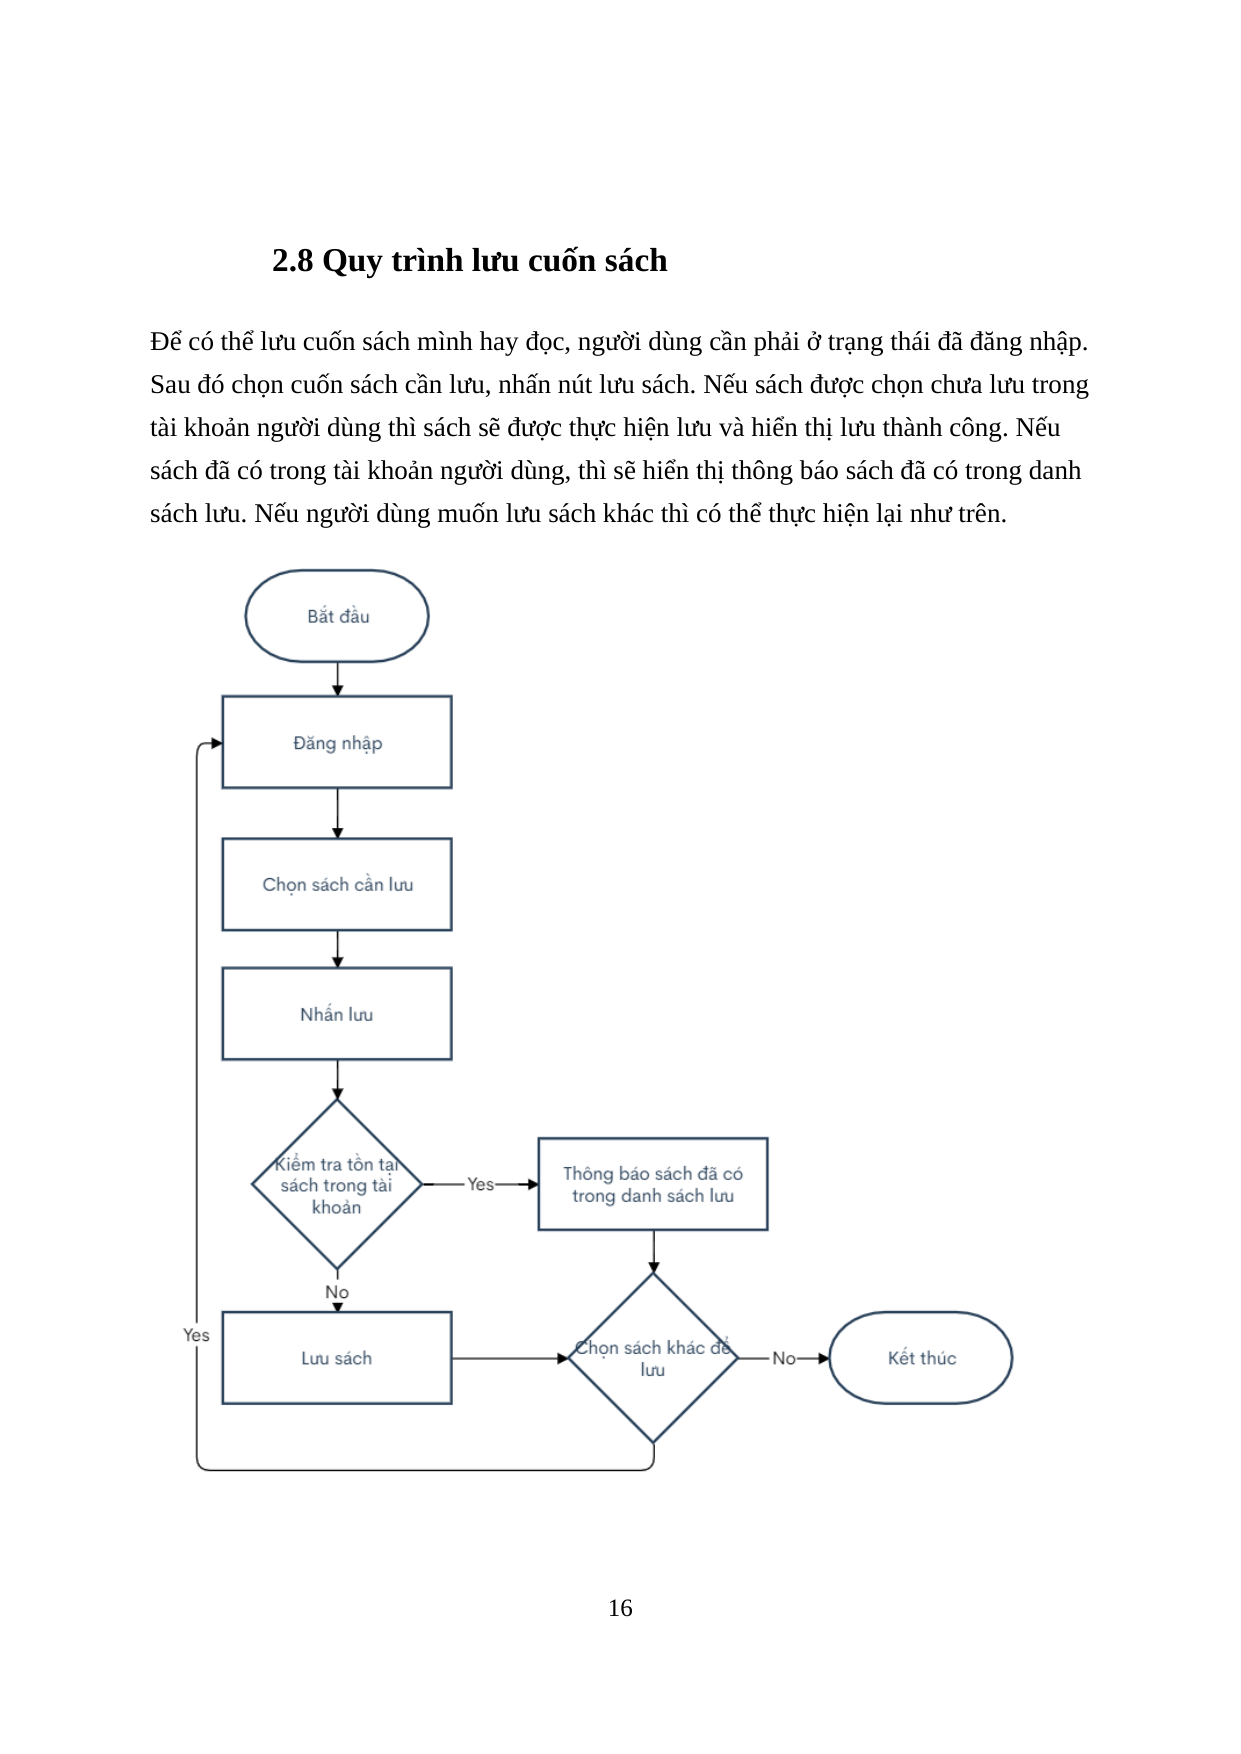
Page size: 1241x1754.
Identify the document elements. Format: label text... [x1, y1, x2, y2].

picture [150, 567, 1031, 1484]
text Để có thể lưu cuốn sách mình hay đọc, người dùng cần phải ở trạng thái đã đăng nhập. Sau đó chọn cuốn sách cần lưu, nhấn nút lưu sách. Nếu sách được chọn chưa lưu trong tài khoản người dùng thì sách sẽ được thực hiện lưu và hiển thị lưu thành công. Nếu sách đã có trong tài khoản người dùng, thì sẽ hiển thị thông báo sách đã có trong danh sách lưu. Nếu người dùng muốn lưu sách khác thì có thể thực hiện lại như trên. [150, 322, 1090, 532]
subtitle Quy trình lưu cuốn sách [272, 222, 1090, 297]
